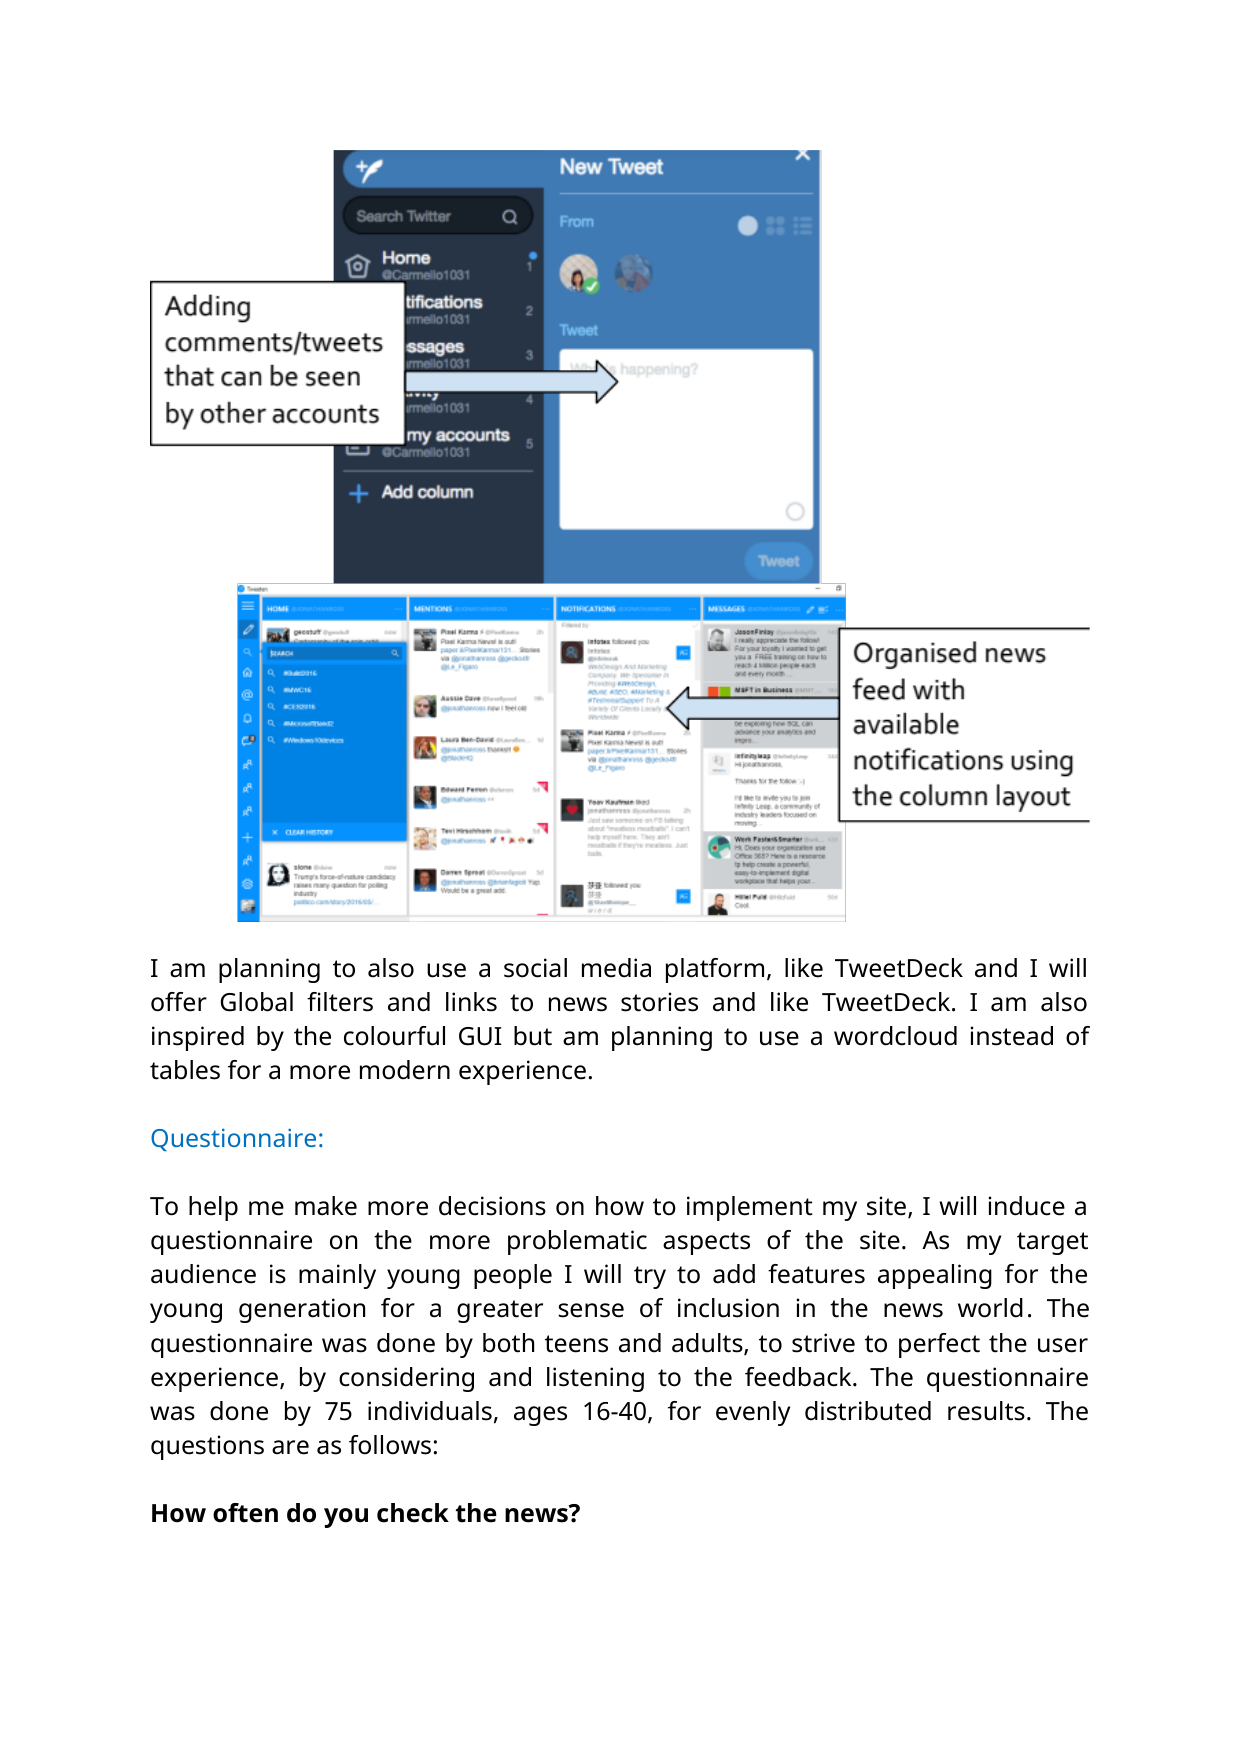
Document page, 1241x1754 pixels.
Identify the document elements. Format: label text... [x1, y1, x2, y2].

text To help me make more decisions on how to implement my site, I will induce a questionnaire on the more problematic aspects of the site. As my target audience is mainly young people I will try to add features appealing for the young generation for a greater sense of inclusion in the news world. The questionnaire was done by both teens and adults, to strive to perfect the user experience, by considering and listening to the feedback. The questionnaire was done by 75 individuals, ages 16-40, for evenly distributed results. The questions are as follows: [150, 1189, 1090, 1461]
text How often do you check the news? [150, 1496, 1090, 1529]
text I am planning to also use a social media platform, like TweetDeck and I will offer Global filters and links to news stories and like TweetDeck. I am also inspired by the colourful GUI but am planning to use a wordcloud instead of tables for a more modern experience. [150, 951, 1090, 1087]
text Questionnaire: [150, 1121, 1090, 1155]
